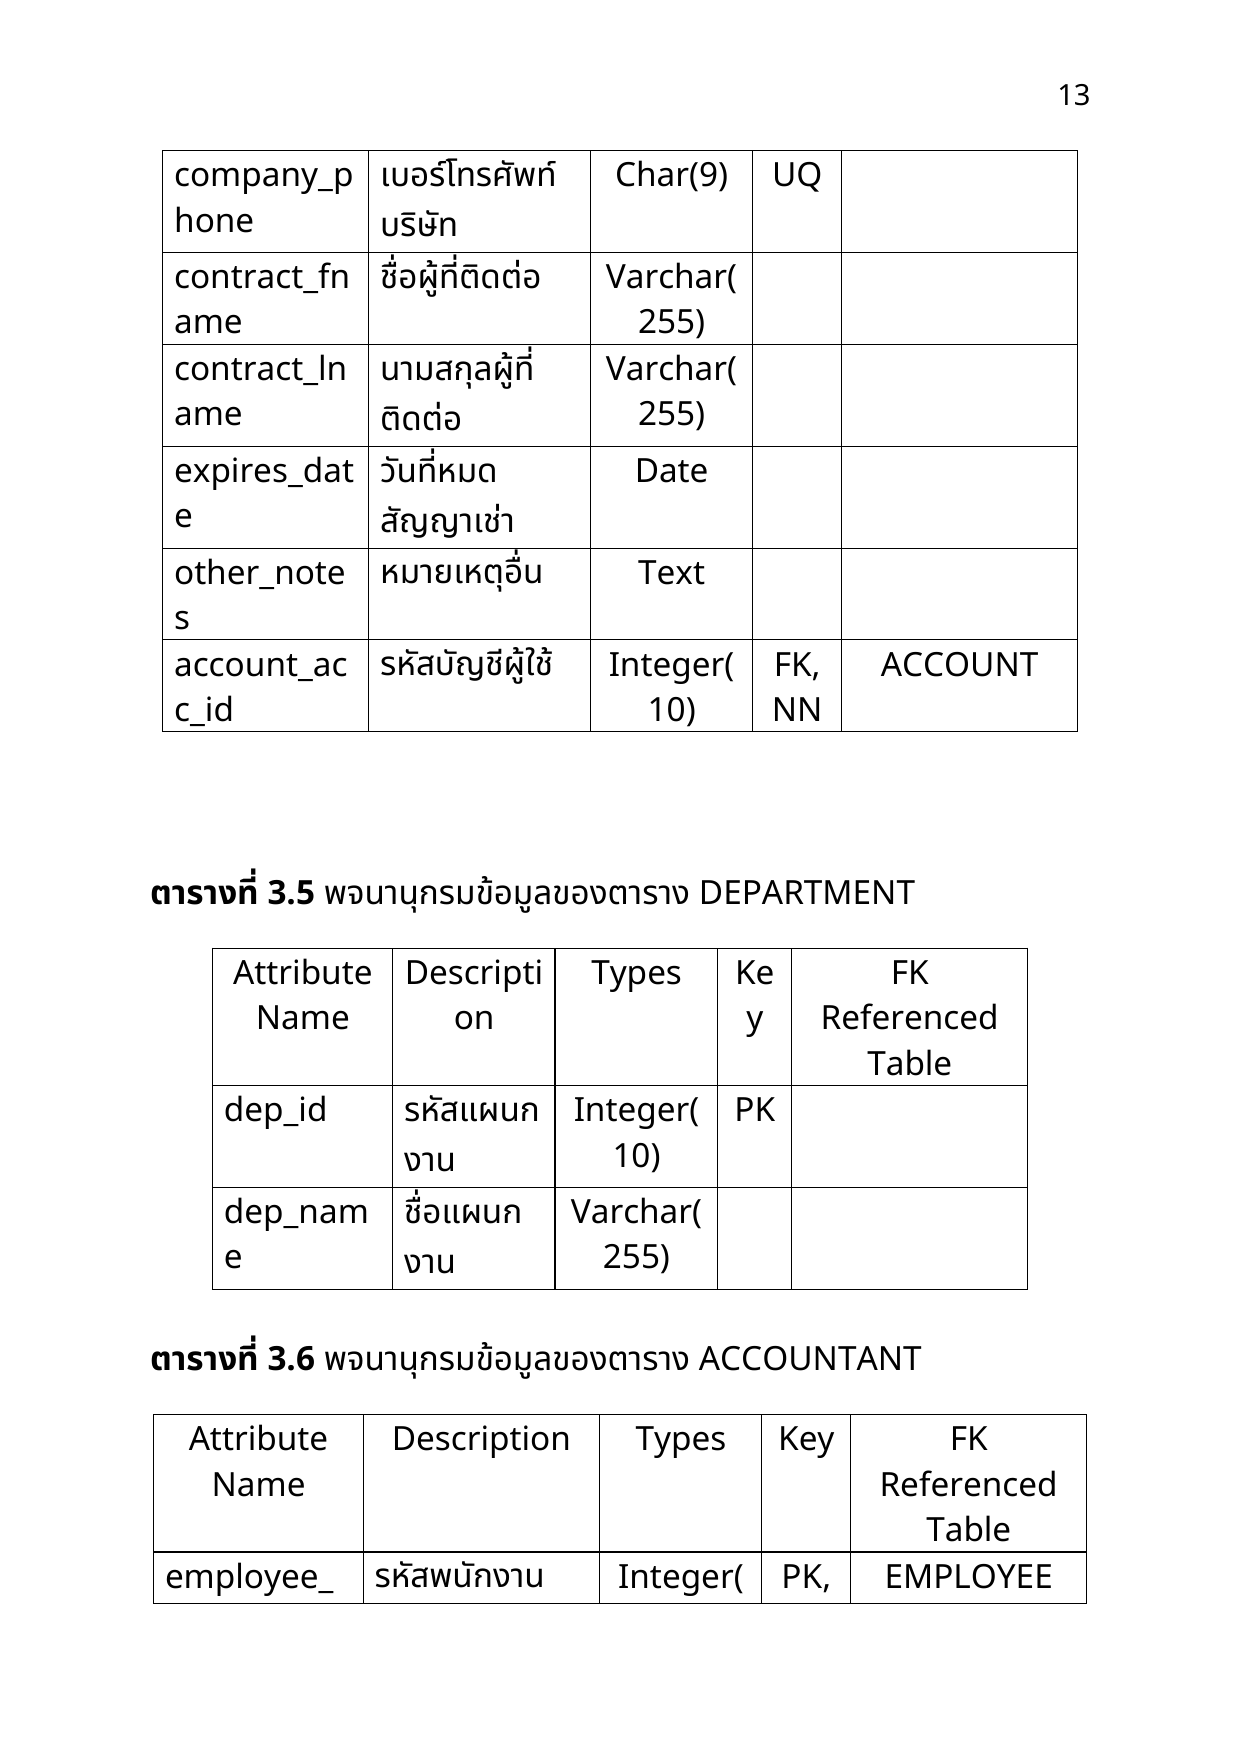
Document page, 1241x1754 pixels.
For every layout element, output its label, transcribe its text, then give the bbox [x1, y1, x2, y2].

table_cell Text [591, 549, 752, 639]
table_header Types [600, 1415, 761, 1551]
table_header Attribute Name [154, 1415, 363, 1551]
table_cell รหัสบัญชีผู้ใช้ [369, 640, 590, 731]
table_cell รหัสพนักงาน [364, 1553, 599, 1603]
table_cell Varchar(255) [556, 1188, 717, 1289]
table_cell contract_fname [163, 253, 368, 344]
table_cell [753, 549, 841, 639]
table_header Description [364, 1415, 599, 1551]
table_header Types [556, 949, 717, 1085]
table_cell ชื่อแผนกงาน [393, 1188, 554, 1289]
table_cell รหัสแผนกงาน [393, 1086, 554, 1187]
table_cell [718, 1188, 791, 1289]
text ตารางที่ 3.6 พจนานุกรมข้อมูลของตาราง ACCOUNTANT [150, 1335, 1090, 1386]
table_cell dep_name [213, 1188, 392, 1289]
table_cell [842, 151, 1077, 252]
table_cell Date [591, 447, 752, 547]
table_cell วันที่หมดสัญญาเช่า [369, 447, 590, 547]
table_cell employee_emp_id [154, 1553, 363, 1603]
table_cell [842, 345, 1077, 446]
table_header FK Referenced Table [792, 949, 1027, 1085]
table_cell ชื่อผู้ที่ติดต่อ [369, 253, 590, 344]
table_cell contract_lname [163, 345, 368, 446]
table_cell [753, 447, 841, 547]
table_cell ACCOUNT [842, 640, 1077, 731]
table_header Key [762, 1415, 850, 1551]
table_cell company_phone [163, 151, 368, 252]
table_cell นามสกุลผู้ที่ติดต่อ [369, 345, 590, 446]
table_cell เบอร์โทรศัพท์บริษัท [369, 151, 590, 252]
table_header Attribute Name [213, 949, 392, 1085]
table_cell หมายเหตุอื่น [369, 549, 590, 639]
table_cell Integer(10) [556, 1086, 717, 1187]
table_cell PK,FK [762, 1553, 850, 1603]
table_cell [842, 447, 1077, 547]
text ตารางที่ 3.5 พจนานุกรมข้อมูลของตาราง DEPARTMENT [150, 868, 1090, 919]
table_cell FK,NN [753, 640, 841, 731]
table_cell account_acc_id [163, 640, 368, 731]
table_header Key [718, 949, 791, 1085]
table_cell EMPLOYEE [851, 1553, 1086, 1603]
table_cell [842, 253, 1077, 344]
table_cell [792, 1086, 1027, 1187]
table_cell Varchar(255) [591, 253, 752, 344]
table_cell Char(9) [591, 151, 752, 252]
table_cell Integer(10) [600, 1553, 761, 1603]
table_header Description [393, 949, 554, 1085]
table_header FK Referenced Table [851, 1415, 1086, 1551]
table_cell dep_id [213, 1086, 392, 1187]
table_cell Varchar(255) [591, 345, 752, 446]
table_cell Integer(10) [591, 640, 752, 731]
table_cell [753, 253, 841, 344]
table_cell PK [718, 1086, 791, 1187]
table_cell expires_date [163, 447, 368, 547]
table_cell [753, 345, 841, 446]
table_cell [792, 1188, 1027, 1289]
table_cell [842, 549, 1077, 639]
table_cell UQ [753, 151, 841, 252]
table_cell other_notes [163, 549, 368, 639]
